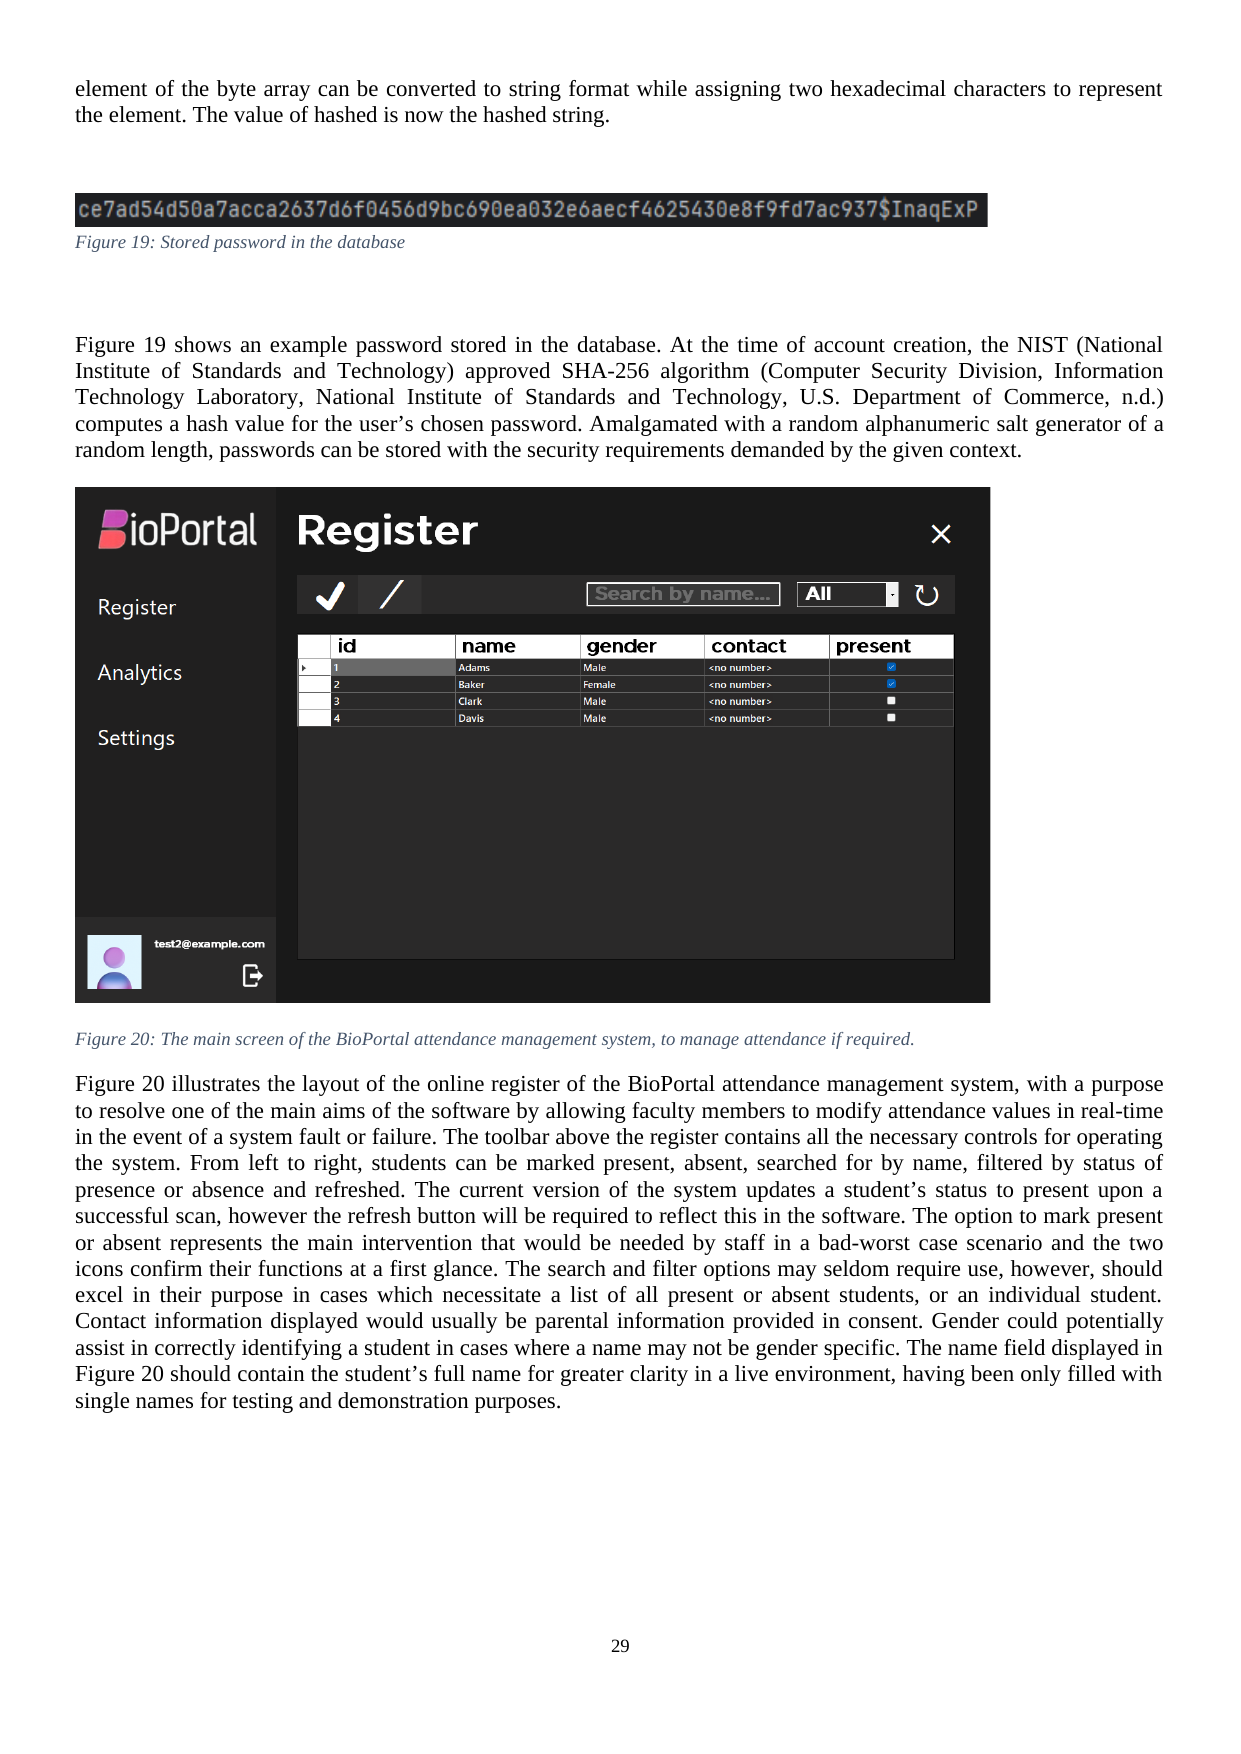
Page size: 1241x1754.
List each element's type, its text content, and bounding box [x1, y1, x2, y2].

picture [75, 193, 988, 227]
text Figure 20: The main screen of the BioPortal attendance management system, to manage attendance if required. [75, 1028, 1165, 1049]
text Figure 19 shows an example password stored in the database. At the time of account creation, the NIST (National Institute of Standards and Technology) approved SHA-256 algorithm (Computer Security Division, Information Technology Laboratory, National Institute of Standards and Technology, U.S. Department of Commerce, n.d.) computes a hash value for the user’s chosen password. Amalgamated with a random alphanumeric salt generator of a random length, passwords can be stored with the security requirements demanded by the given context. [75, 331, 1165, 462]
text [75, 75, 1165, 128]
text Figure 20 illustrates the layout of the online register of the BioPortal attendance management system, with a purpose to resolve one of the main aims of the software by allowing faculty members to modify attendance values in real-time in the event of a system fault or failure. The toolbar above the register contains all the necessary controls for operating the system. From left to right, students can be marked present, absent, searched for by name, filtered by status of presence or absence and refreshed. The current version of the system updates a student’s status to present upon a successful scan, however the refresh button will be required to reflect this in the software. The option to mark present or absent represents the main intervention that would be needed by staff in a bad-worst case scenario and the two icons confirm their functions at a first glance. The search and filter options may seldom require use, however, should excel in their purpose in cases which necessitate a list of all present or absent students, or an individual student. Contact information displayed would usually be parental information provided in consent. Gender could potentially assist in correctly identifying a student in cases where a name may not be gender specific. The name field displayed in Figure 20 should contain the student’s full name for greater clarity in a live environment, having been only filled with single names for testing and demonstration purposes. [75, 1070, 1165, 1413]
picture [75, 487, 991, 1003]
